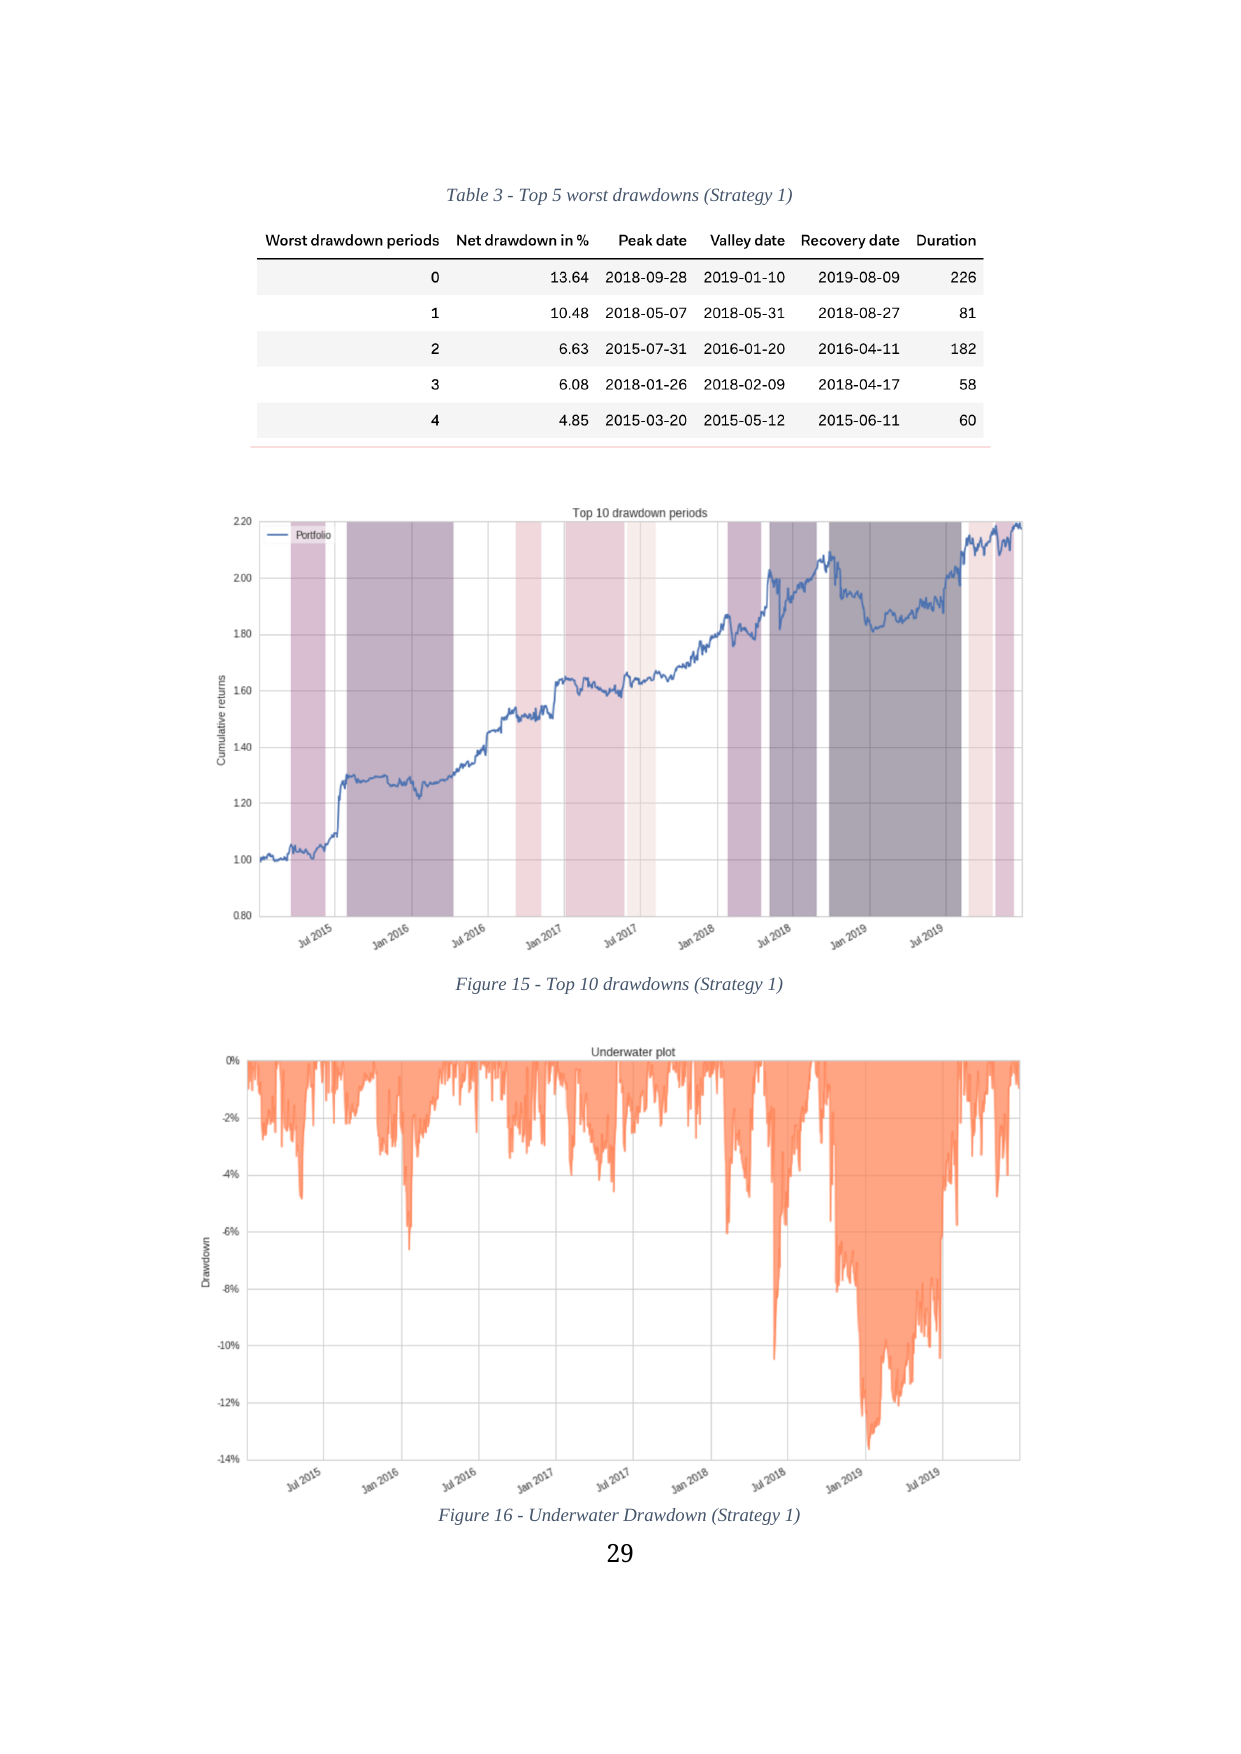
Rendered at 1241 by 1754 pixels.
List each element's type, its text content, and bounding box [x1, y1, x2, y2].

picture [199, 505, 1042, 959]
picture [249, 226, 991, 448]
picture [200, 1043, 1041, 1504]
